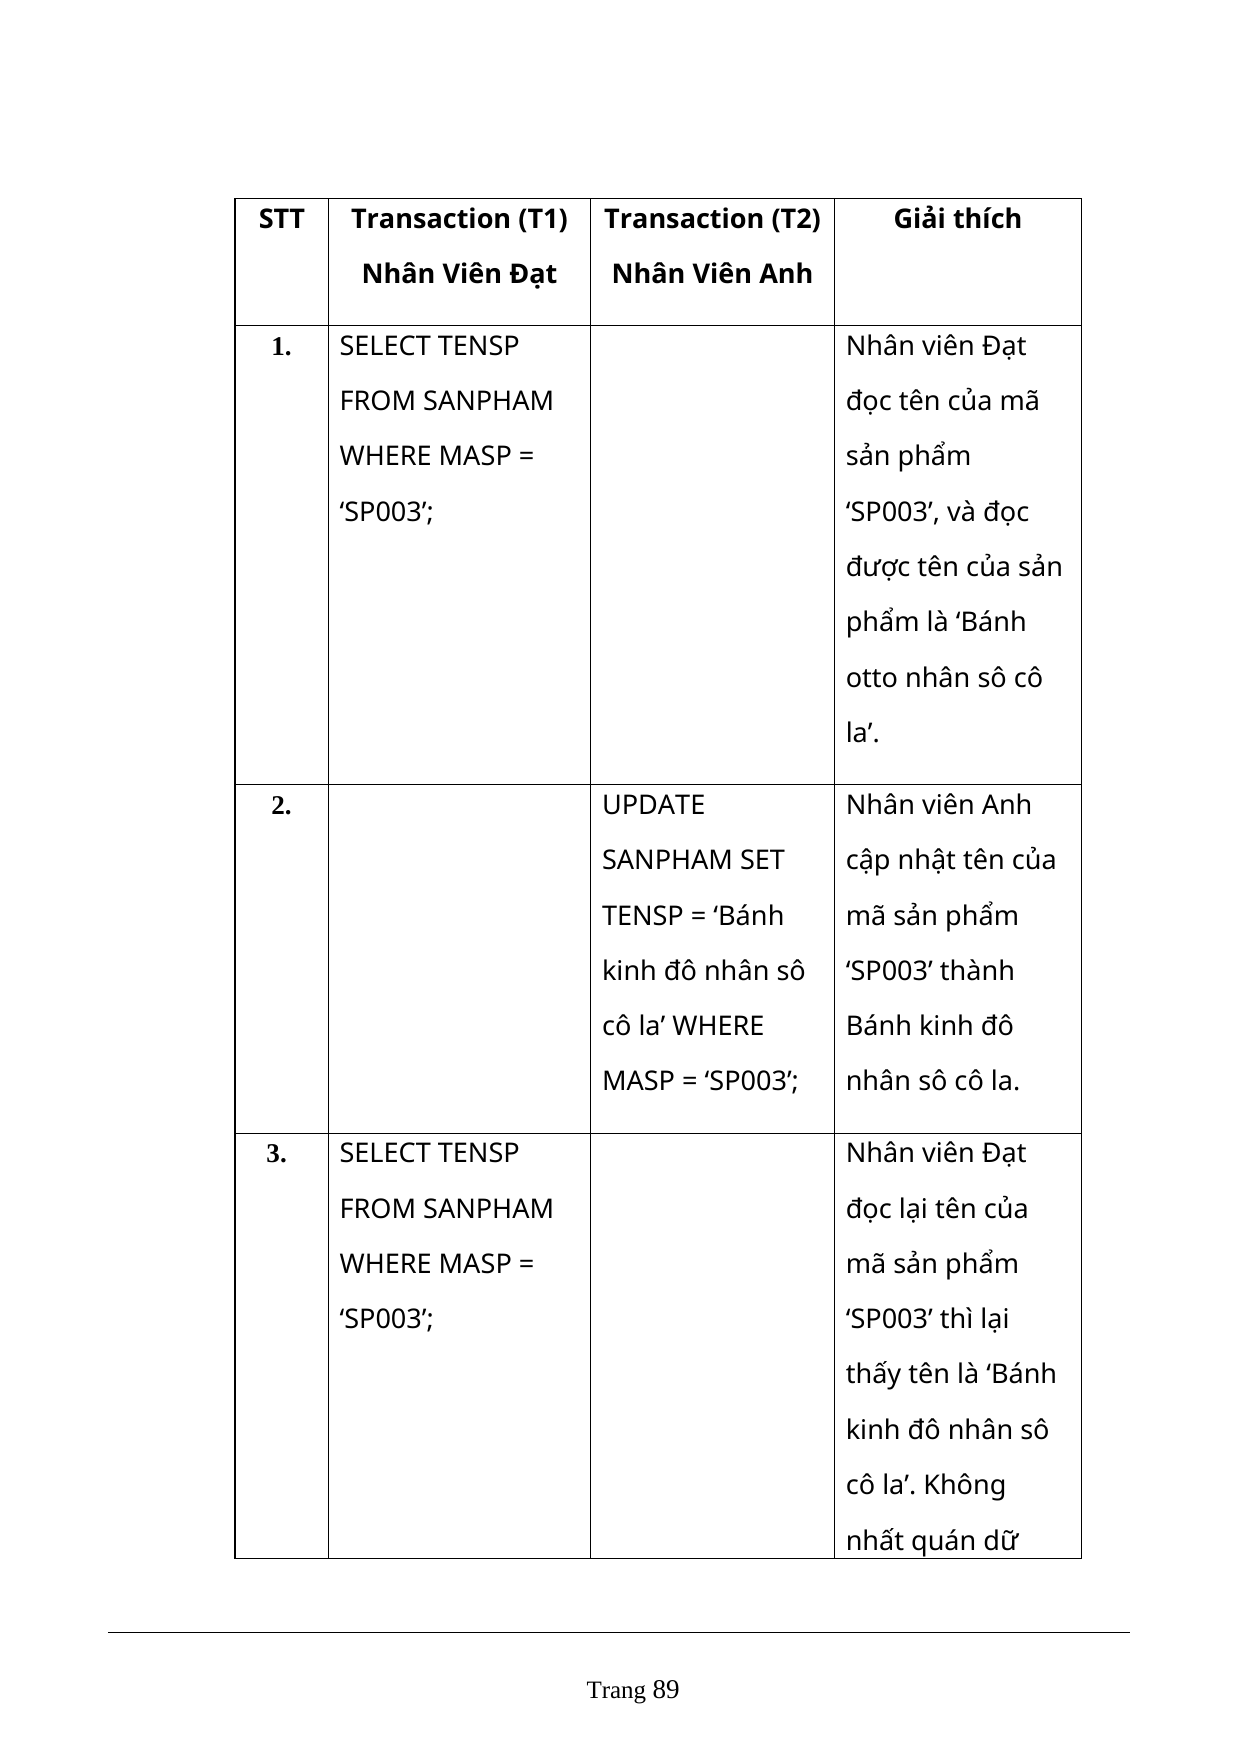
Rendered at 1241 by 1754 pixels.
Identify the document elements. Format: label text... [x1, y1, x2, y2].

table_cell Nhân viên Đạt đọc tên của mã sản phẩm ‘SP003’, và đọc được tên của sản phẩm là ‘Bánh otto nhân sô cô la’. [835, 326, 1081, 784]
table_header STT [236, 199, 328, 325]
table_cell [835, 1134, 1081, 1558]
table_cell [236, 785, 328, 1133]
table_cell [591, 326, 834, 784]
table_cell SELECT TENSP FROM SANPHAM WHERE MASP = ‘SP003’; [329, 326, 590, 784]
table_cell [591, 1134, 834, 1558]
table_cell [329, 1134, 590, 1558]
table_header Giải thích [835, 199, 1081, 325]
table_cell Nhân viên Anh cập nhật tên của mã sản phẩm ‘SP003’ thành Bánh kinh đô nhân sô cô la. [835, 785, 1081, 1133]
table_header Transaction (T2) Nhân Viên Anh [591, 199, 834, 325]
table_cell [329, 785, 590, 1133]
table_cell UPDATE SANPHAM SET TENSP = ‘Bánh kinh đô nhân sô cô la’ WHERE MASP = ‘SP003’; [591, 785, 834, 1133]
table_header Transaction (T1) Nhân Viên Đạt [329, 199, 590, 325]
table_cell [236, 1134, 328, 1558]
table_cell [236, 326, 328, 784]
